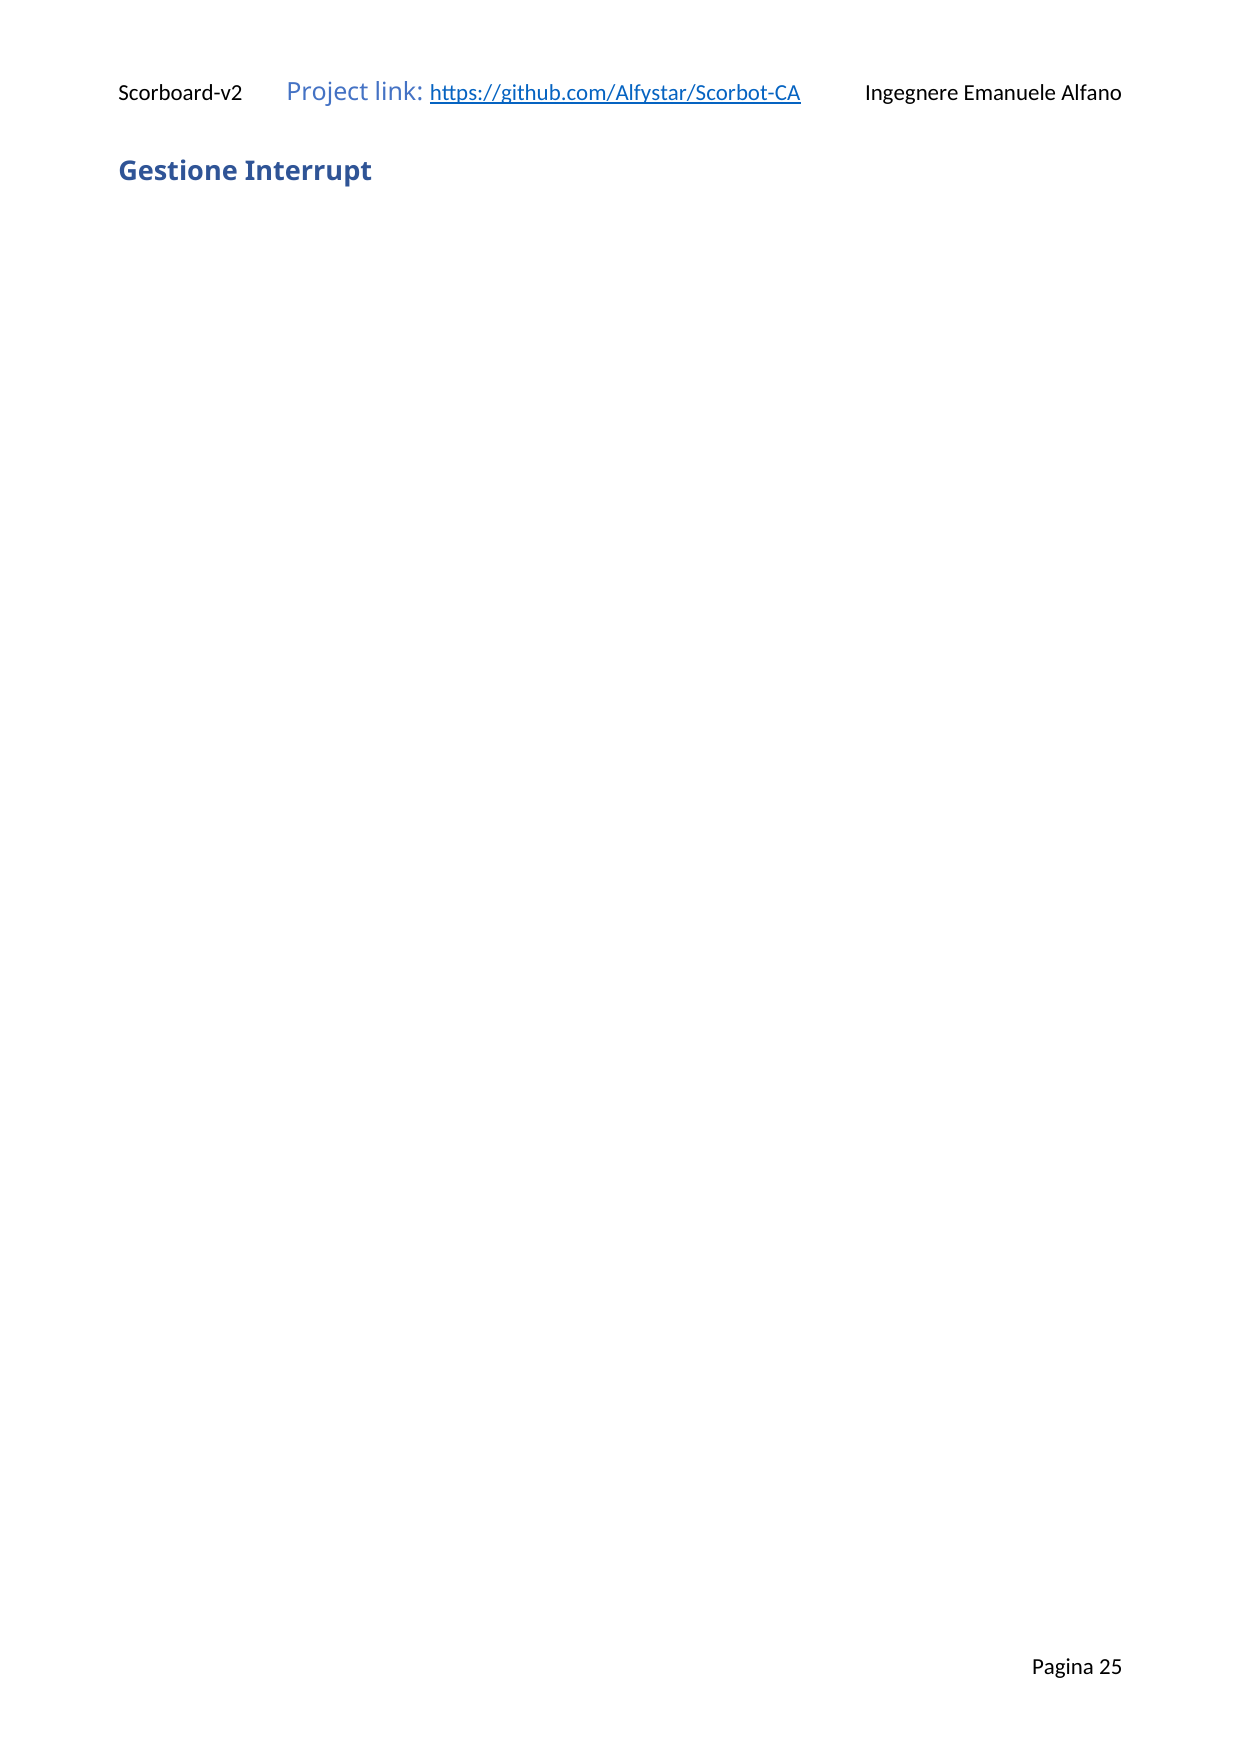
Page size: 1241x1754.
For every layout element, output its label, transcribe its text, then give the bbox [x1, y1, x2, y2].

subtitle Gestione Interrupt [118, 152, 1122, 189]
